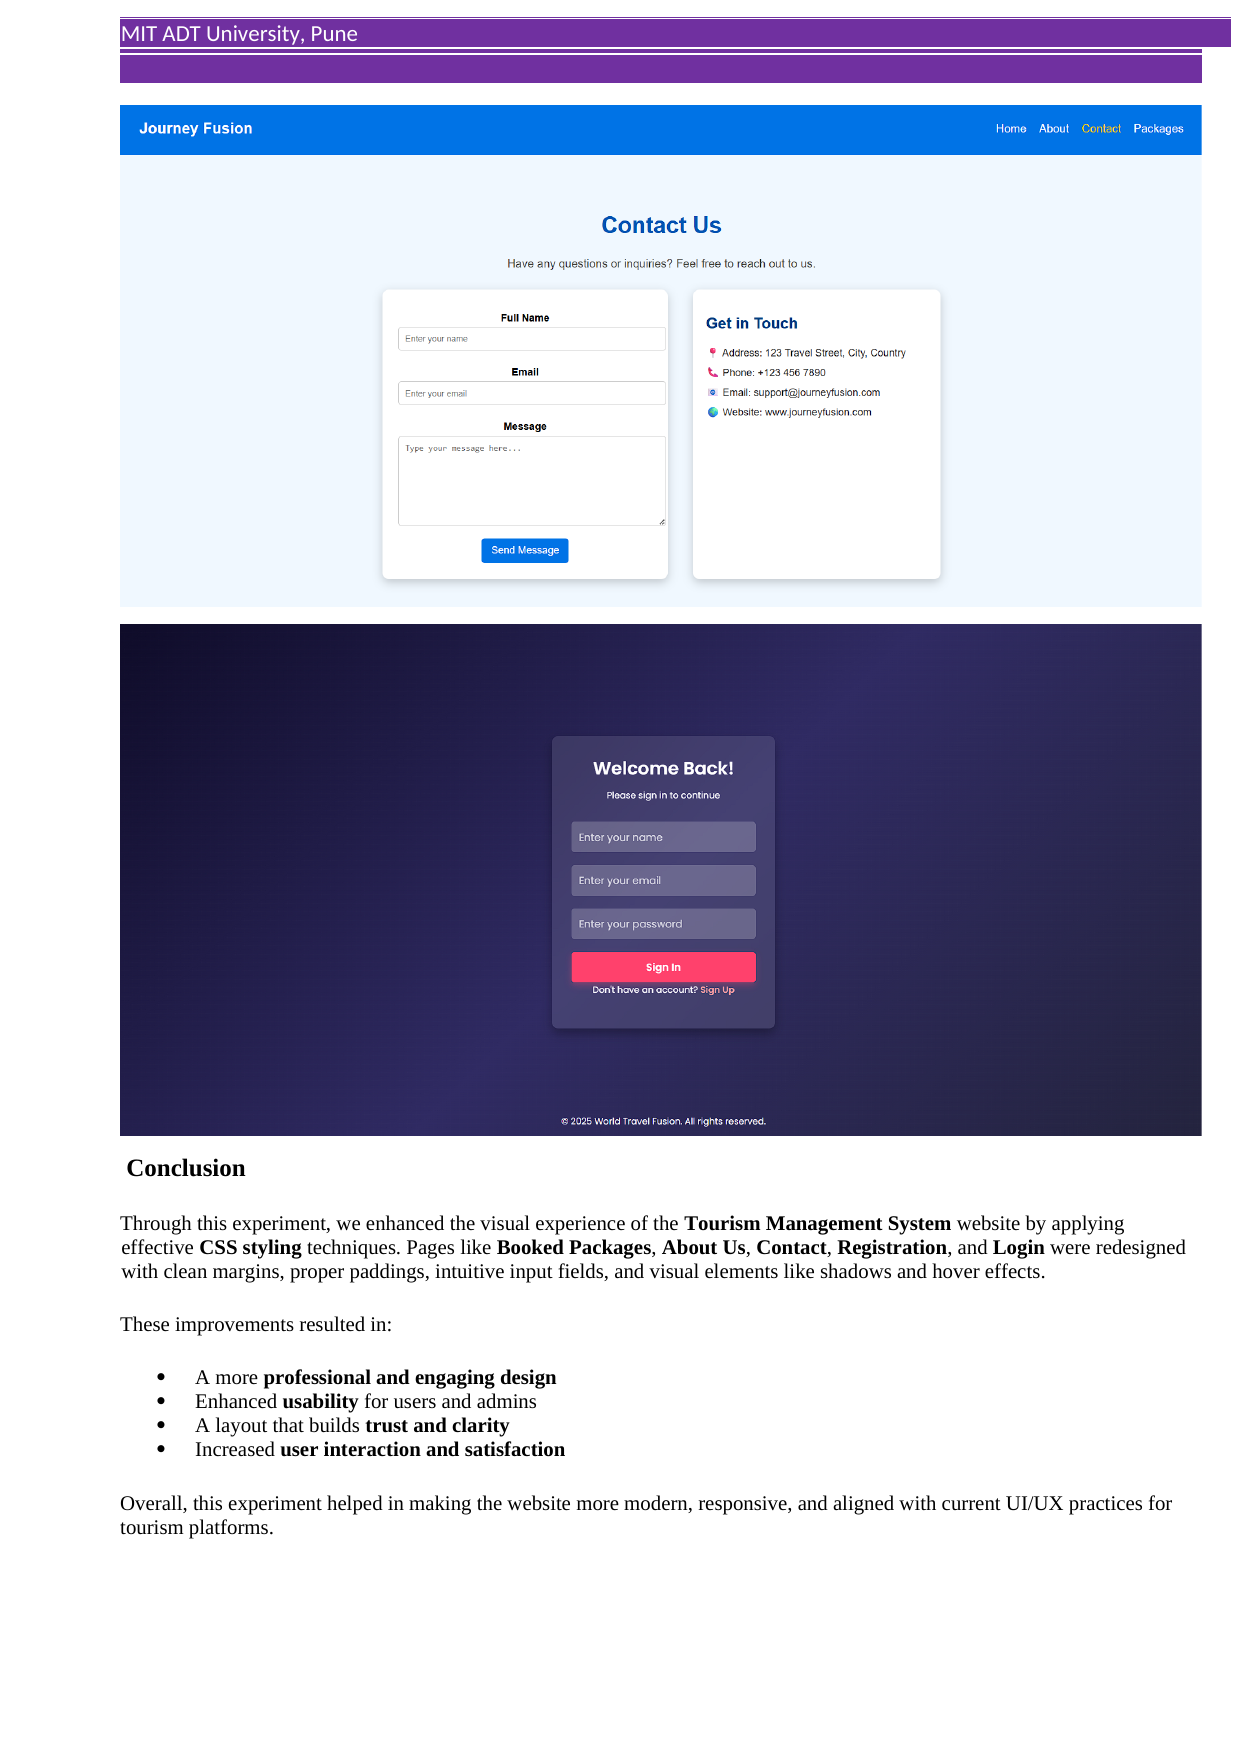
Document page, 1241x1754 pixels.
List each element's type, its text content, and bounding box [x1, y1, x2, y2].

text Through this experiment, we enhanced the visual experience of the Tourism Management System website by applying effective CSS styling techniques. Pages like Booked Packages, About Us, Contact, Registration, and Login were redesigned with clean margins, proper paddings, intuitive input fields, and visual elements like shadows and hover effects. [120, 1211, 1202, 1283]
subtitle Conclusion [120, 1153, 1202, 1181]
list Increased user interaction and satisfaction [157, 1437, 1202, 1461]
list Enhanced usability for users and admins [157, 1389, 1202, 1413]
list A more professional and engaging design [157, 1365, 1202, 1389]
picture [120, 624, 1202, 1136]
text These improvements resulted in: [120, 1312, 1202, 1336]
picture [120, 105, 1202, 607]
list A layout that builds trust and clarity [157, 1413, 1202, 1437]
text Overall, this experiment helped in making the website more modern, responsive, and aligned with current UI/UX practices for tourism platforms. [120, 1491, 1202, 1539]
